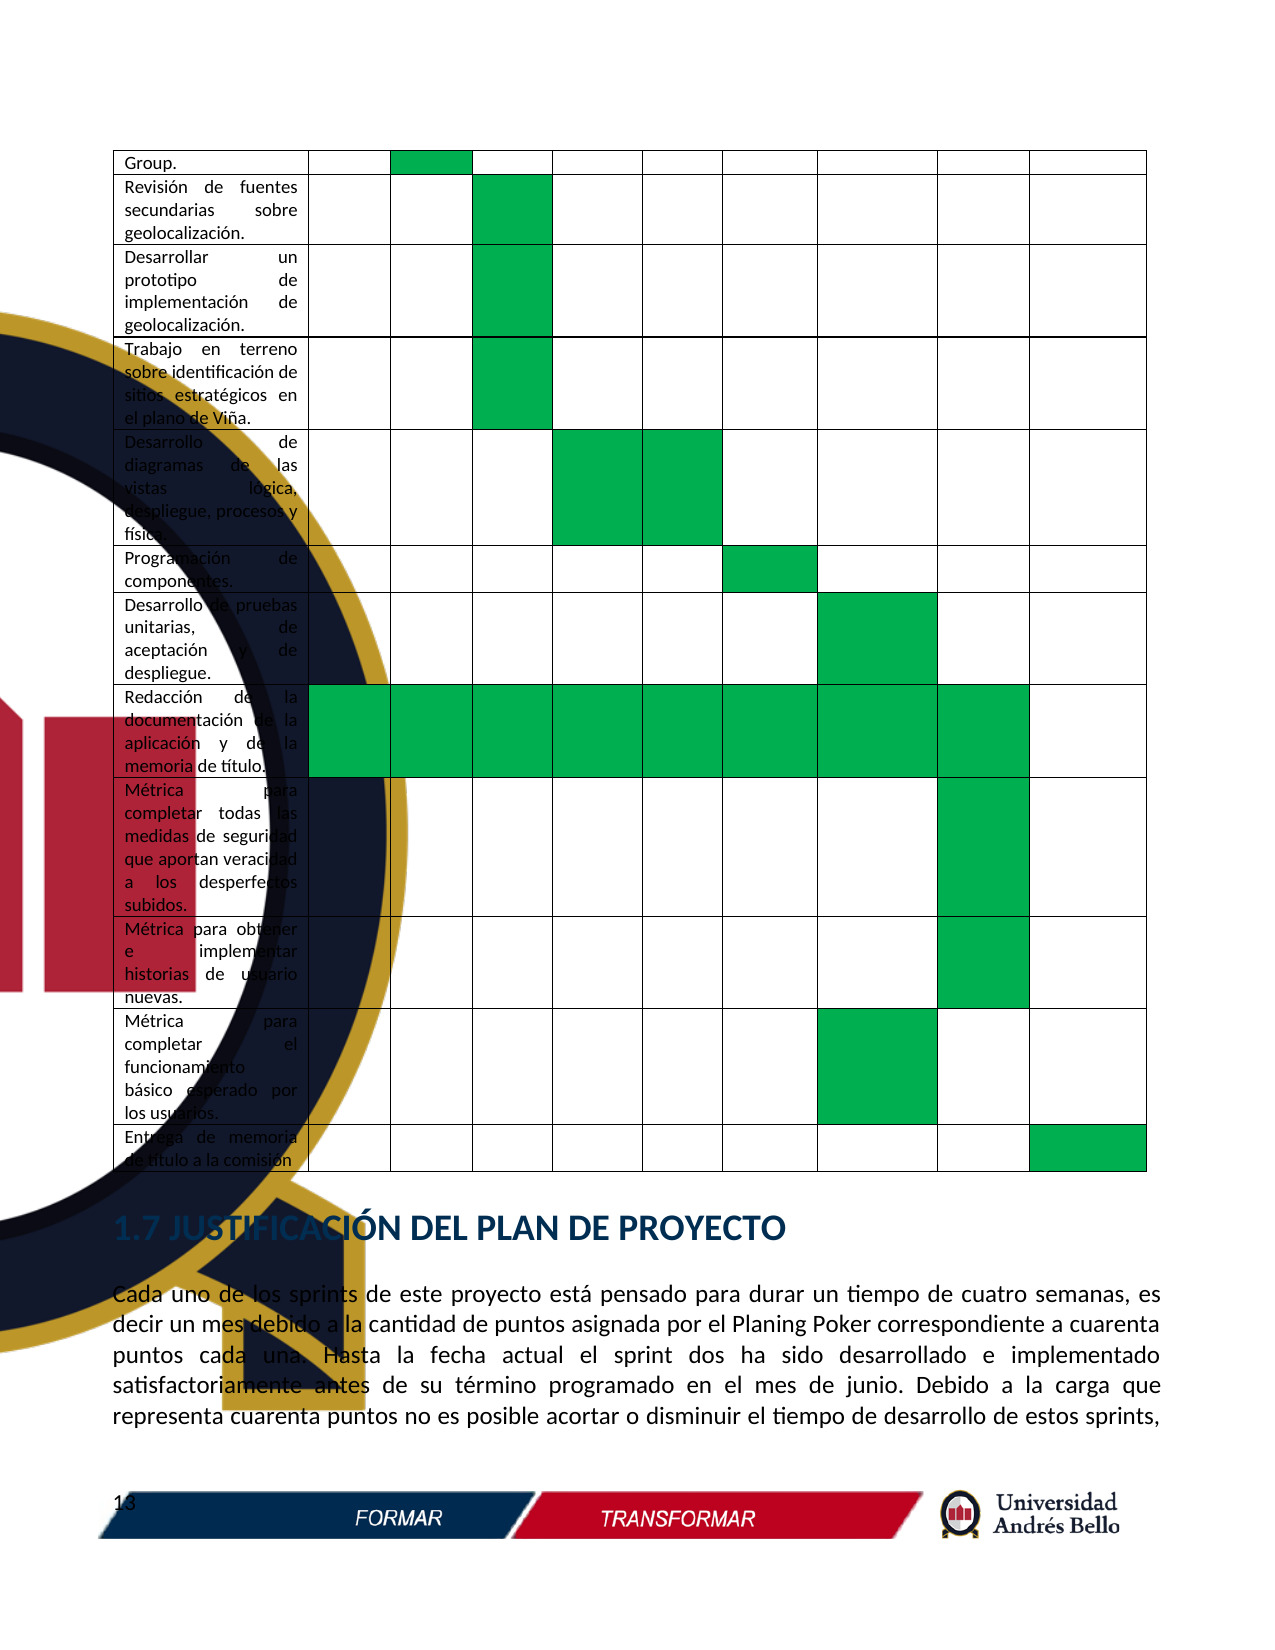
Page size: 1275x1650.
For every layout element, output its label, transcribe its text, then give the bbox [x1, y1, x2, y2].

table_cell [473, 1009, 552, 1124]
table_cell [1030, 245, 1146, 336]
table_cell [553, 151, 642, 174]
table_cell [473, 685, 552, 777]
table_cell [473, 778, 552, 916]
subtitle 1.7 JUSTIFICACIÓN DEL PLAN DE PROYECTO [112, 1204, 1162, 1250]
table_cell [643, 175, 722, 244]
table_cell [473, 175, 552, 244]
table_cell Métrica para obtener e implementar historias de usuario nuevas. [114, 917, 308, 1008]
table_cell Revisión de fuentes secundarias sobre geolocalización. [114, 175, 308, 244]
table_cell [938, 778, 1029, 916]
table_cell Trabajo en terreno sobre identificación de sitios estratégicos en el plano de Viña. [114, 338, 308, 429]
table_cell [1030, 1009, 1146, 1124]
table_cell [391, 338, 472, 429]
table_cell [473, 917, 552, 1008]
table_cell [643, 245, 722, 336]
table_cell [1030, 685, 1146, 777]
table_cell [938, 685, 1029, 777]
table_cell [643, 546, 722, 592]
table_cell [818, 685, 937, 777]
table_cell Programación de componentes. [114, 546, 308, 592]
table_cell [553, 338, 642, 429]
table_cell [553, 685, 642, 777]
table_cell [473, 430, 552, 545]
table_cell Métrica para completar el funcionamiento básico esperado por los usuarios. [114, 1009, 308, 1124]
table_cell [309, 1009, 390, 1124]
table_cell [553, 1009, 642, 1124]
table_cell [643, 338, 722, 429]
table_cell [723, 430, 817, 545]
table_cell [643, 1009, 722, 1124]
table_cell Desarrollo de pruebas unitarias, de aceptación y de despliegue. [114, 593, 308, 684]
table_cell [1030, 778, 1146, 916]
table_cell [818, 778, 937, 916]
table_cell [723, 917, 817, 1008]
table_cell [309, 593, 390, 684]
table_cell [643, 778, 722, 916]
table_cell [391, 685, 472, 777]
table_cell [818, 245, 937, 336]
table_cell [1030, 593, 1146, 684]
table_cell [818, 175, 937, 244]
table_cell [391, 593, 472, 684]
table_cell [391, 175, 472, 244]
table_cell [1030, 151, 1146, 174]
table_cell [818, 593, 937, 684]
table_cell [643, 1125, 722, 1171]
table_cell [818, 151, 937, 174]
table_cell [391, 546, 472, 592]
table_cell [938, 430, 1029, 545]
table_cell [553, 245, 642, 336]
table_cell [391, 151, 472, 174]
table_cell [309, 546, 390, 592]
picture [0, 299, 422, 1423]
table_cell Desarrollo de diagramas de las vistas lógica, despliegue, procesos y física. [114, 430, 308, 545]
table_cell [818, 917, 937, 1008]
table_cell Entrega de memoria de título a la comisión [114, 1125, 308, 1171]
table_cell [553, 593, 642, 684]
table_cell [938, 151, 1029, 174]
table_cell [938, 917, 1029, 1008]
table_cell [473, 338, 552, 429]
table_cell [553, 778, 642, 916]
table_cell [818, 430, 937, 545]
table_cell [723, 338, 817, 429]
picture [97, 1489, 1120, 1539]
table_cell [938, 1125, 1029, 1171]
table_cell [938, 175, 1029, 244]
table_cell Redacción de la documentación de la aplicación y de la memoria de título. [114, 685, 308, 777]
table_cell [723, 151, 817, 174]
table_cell [553, 175, 642, 244]
table_cell [473, 151, 552, 174]
table_cell [1030, 175, 1146, 244]
table_cell [643, 917, 722, 1008]
table_cell [1030, 430, 1146, 545]
table_cell [818, 1009, 937, 1124]
table_cell [1030, 1125, 1146, 1171]
table_cell [723, 685, 817, 777]
table_cell [818, 1125, 937, 1171]
table_cell [723, 778, 817, 916]
table_cell [723, 175, 817, 244]
table_cell [309, 685, 390, 777]
table_cell [938, 593, 1029, 684]
table_cell [473, 593, 552, 684]
table_cell [643, 151, 722, 174]
table_cell [473, 1125, 552, 1171]
table_cell [643, 430, 722, 545]
table_cell [723, 245, 817, 336]
table_cell [1030, 338, 1146, 429]
table_cell [938, 1009, 1029, 1124]
table_cell [553, 917, 642, 1008]
table_cell Identificación de los requisitos de alto nivel mediante Focus Group. [114, 151, 308, 174]
table_cell [473, 546, 552, 592]
table_cell [938, 245, 1029, 336]
table_cell [309, 917, 390, 1008]
table_cell Desarrollar un prototipo de implementación de geolocalización. [114, 245, 308, 336]
table_cell [938, 338, 1029, 429]
table_cell [391, 778, 472, 916]
table_cell [391, 245, 472, 336]
table_cell [723, 546, 817, 592]
table_cell Métrica para completar todas las medidas de seguridad que aportan veracidad a los desperfectos subidos. [114, 778, 308, 916]
table_cell [553, 546, 642, 592]
table_cell [818, 338, 937, 429]
table_cell [723, 593, 817, 684]
table_cell [723, 1009, 817, 1124]
table_cell [309, 175, 390, 244]
table_cell [309, 245, 390, 336]
table_cell [1030, 546, 1146, 592]
table_cell [391, 1009, 472, 1124]
table_cell [391, 1125, 472, 1171]
table_cell [309, 1125, 390, 1171]
table_cell [553, 430, 642, 545]
table_cell [553, 1125, 642, 1171]
table_cell [723, 1125, 817, 1171]
table_cell [309, 430, 390, 545]
table_cell [1030, 917, 1146, 1008]
table_cell [309, 778, 390, 916]
table_cell [818, 546, 937, 592]
table_cell [391, 917, 472, 1008]
table_cell [473, 245, 552, 336]
table_cell [938, 546, 1029, 592]
table_cell [643, 593, 722, 684]
table_cell [643, 685, 722, 777]
table_cell [309, 151, 390, 174]
table_cell [391, 430, 472, 545]
table_cell [309, 338, 390, 429]
